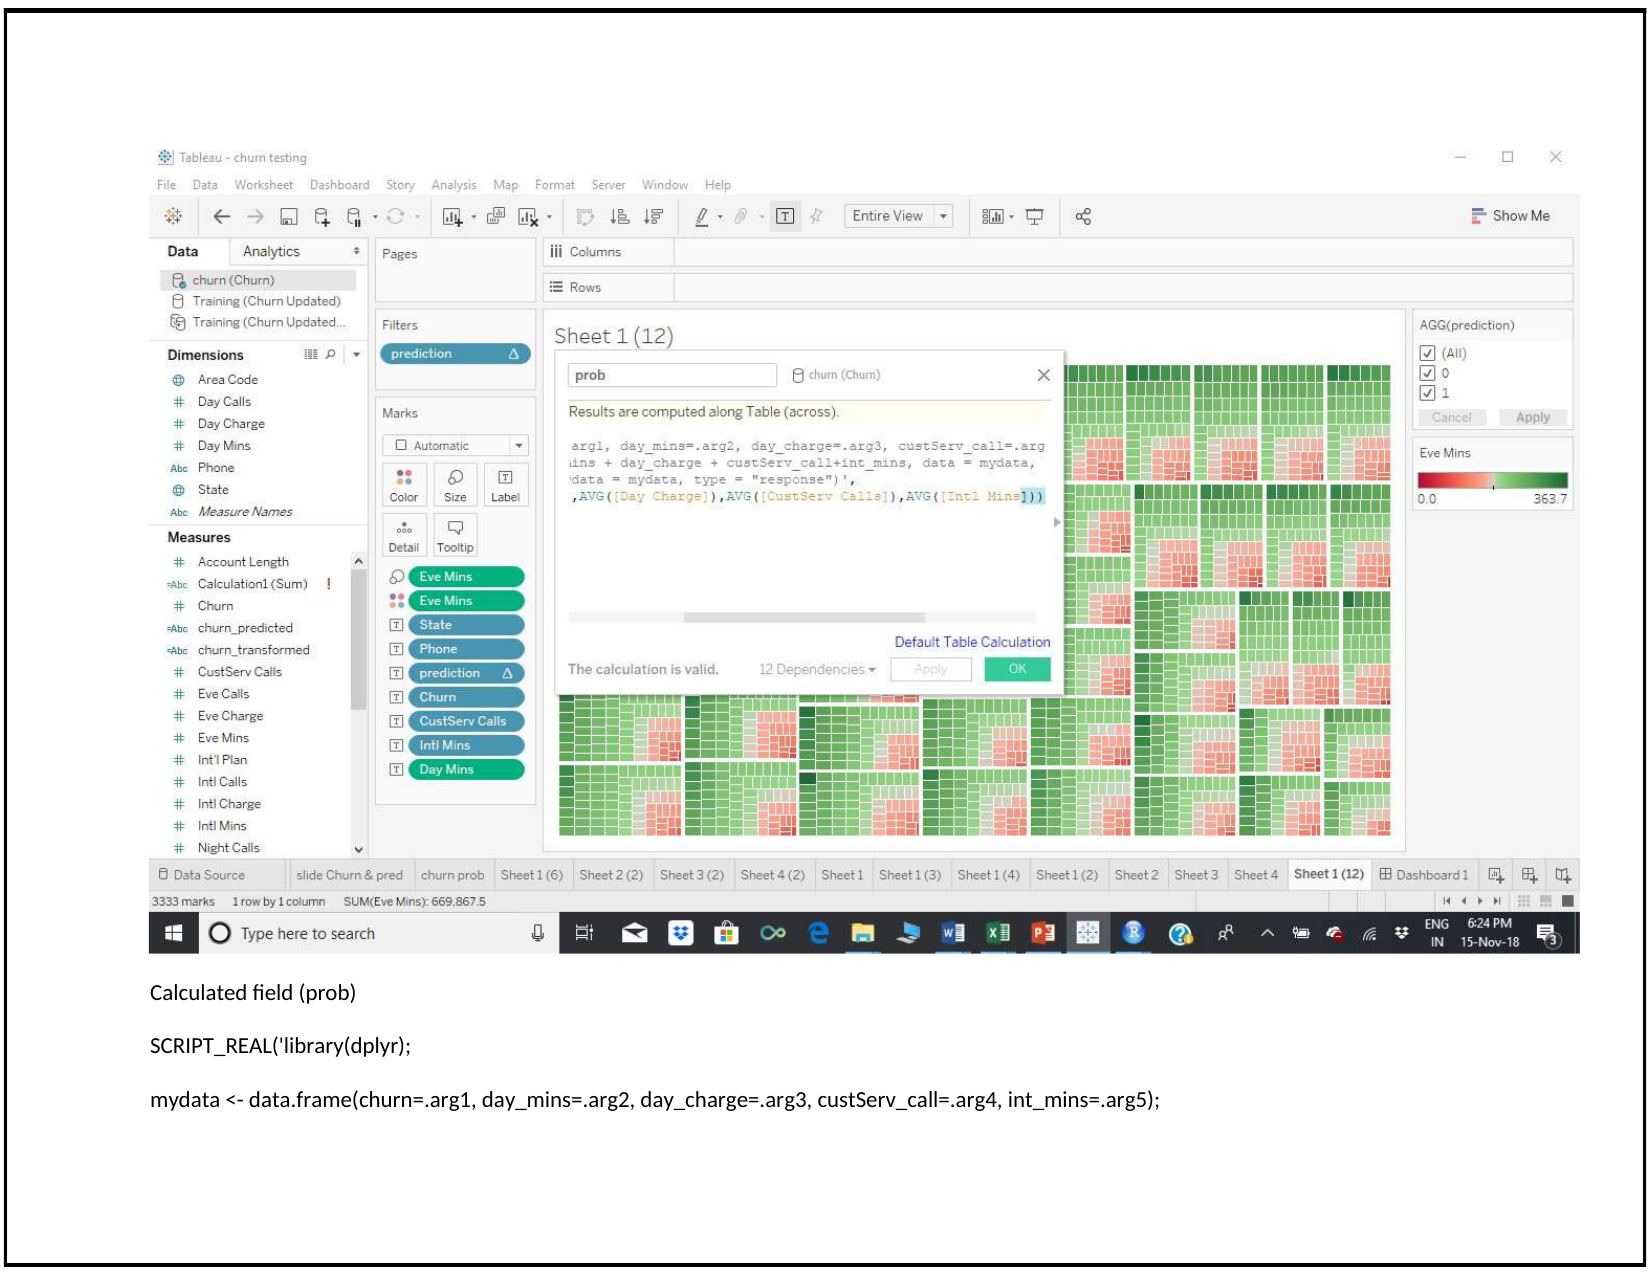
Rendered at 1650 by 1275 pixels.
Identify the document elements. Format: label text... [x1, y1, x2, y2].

text mydata <- data.frame(churn=.arg1, day_mins=.arg2, day_charge=.arg3, custServ_call=.arg4, int_mins=.arg5); [150, 1085, 1500, 1113]
text SCRIPT_REAL('library(dplyr); [150, 1032, 1500, 1060]
picture [3, 8, 1647, 1267]
text Calculated field (prob) [150, 978, 1500, 1007]
